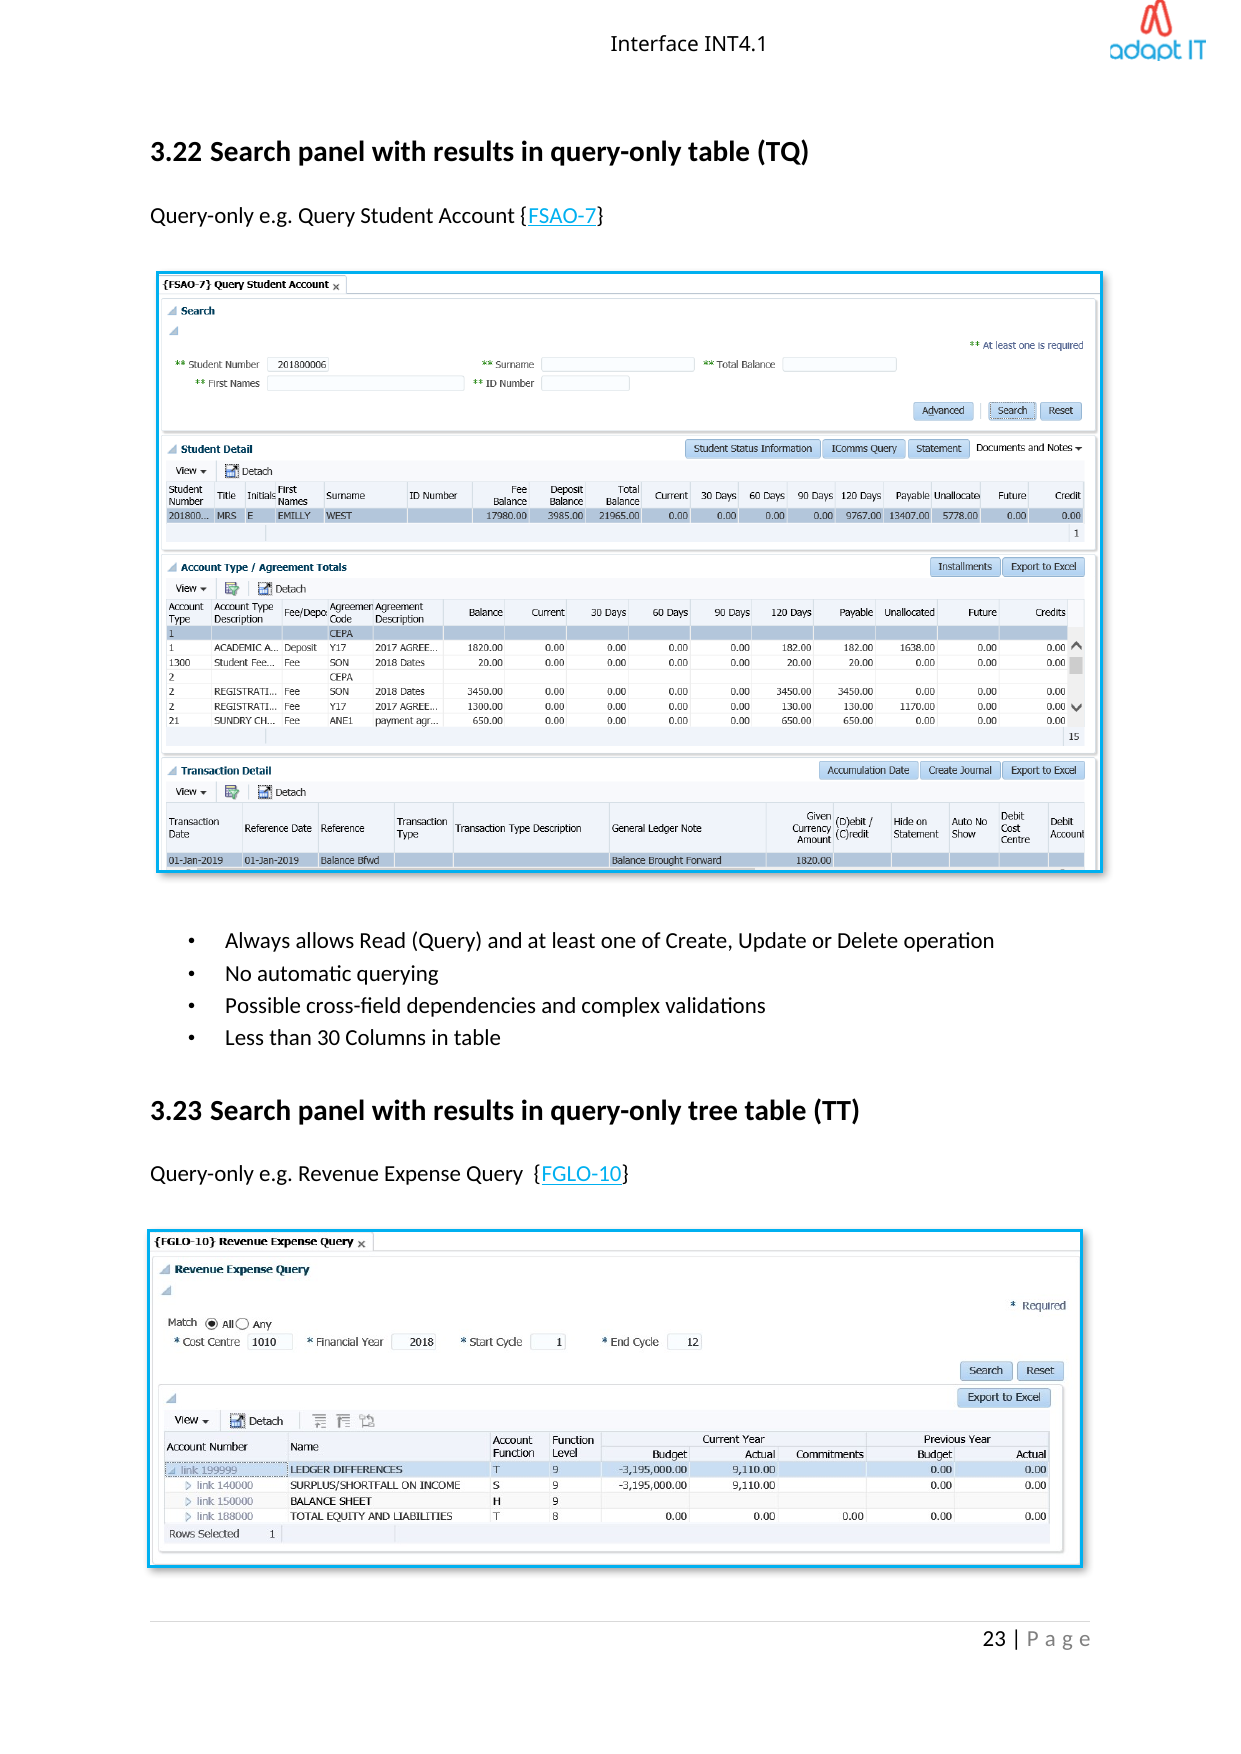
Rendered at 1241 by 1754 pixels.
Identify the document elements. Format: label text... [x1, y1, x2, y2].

list Possible cross-field dependencies and complex validations [187, 991, 1090, 1019]
list No automatic querying [187, 959, 1090, 987]
picture [151, 1233, 1079, 1564]
list Always allows Read (Query) and at least one of Create, Update or Delete operation [187, 927, 1090, 954]
subtitle Search panel with results in query-only tree table (TT) [150, 1092, 1090, 1127]
picture [160, 275, 1099, 869]
list Less than 30 Columns in table [187, 1023, 1090, 1051]
text Query-only e.g. Query Student Account {FSAO-7} [150, 201, 1090, 229]
subtitle Search panel with results in query-only table (TQ) [150, 133, 1090, 168]
text Query-only e.g. Revenue Expense Query {FGLO-10} [150, 1159, 1090, 1187]
picture [1108, 0, 1205, 59]
